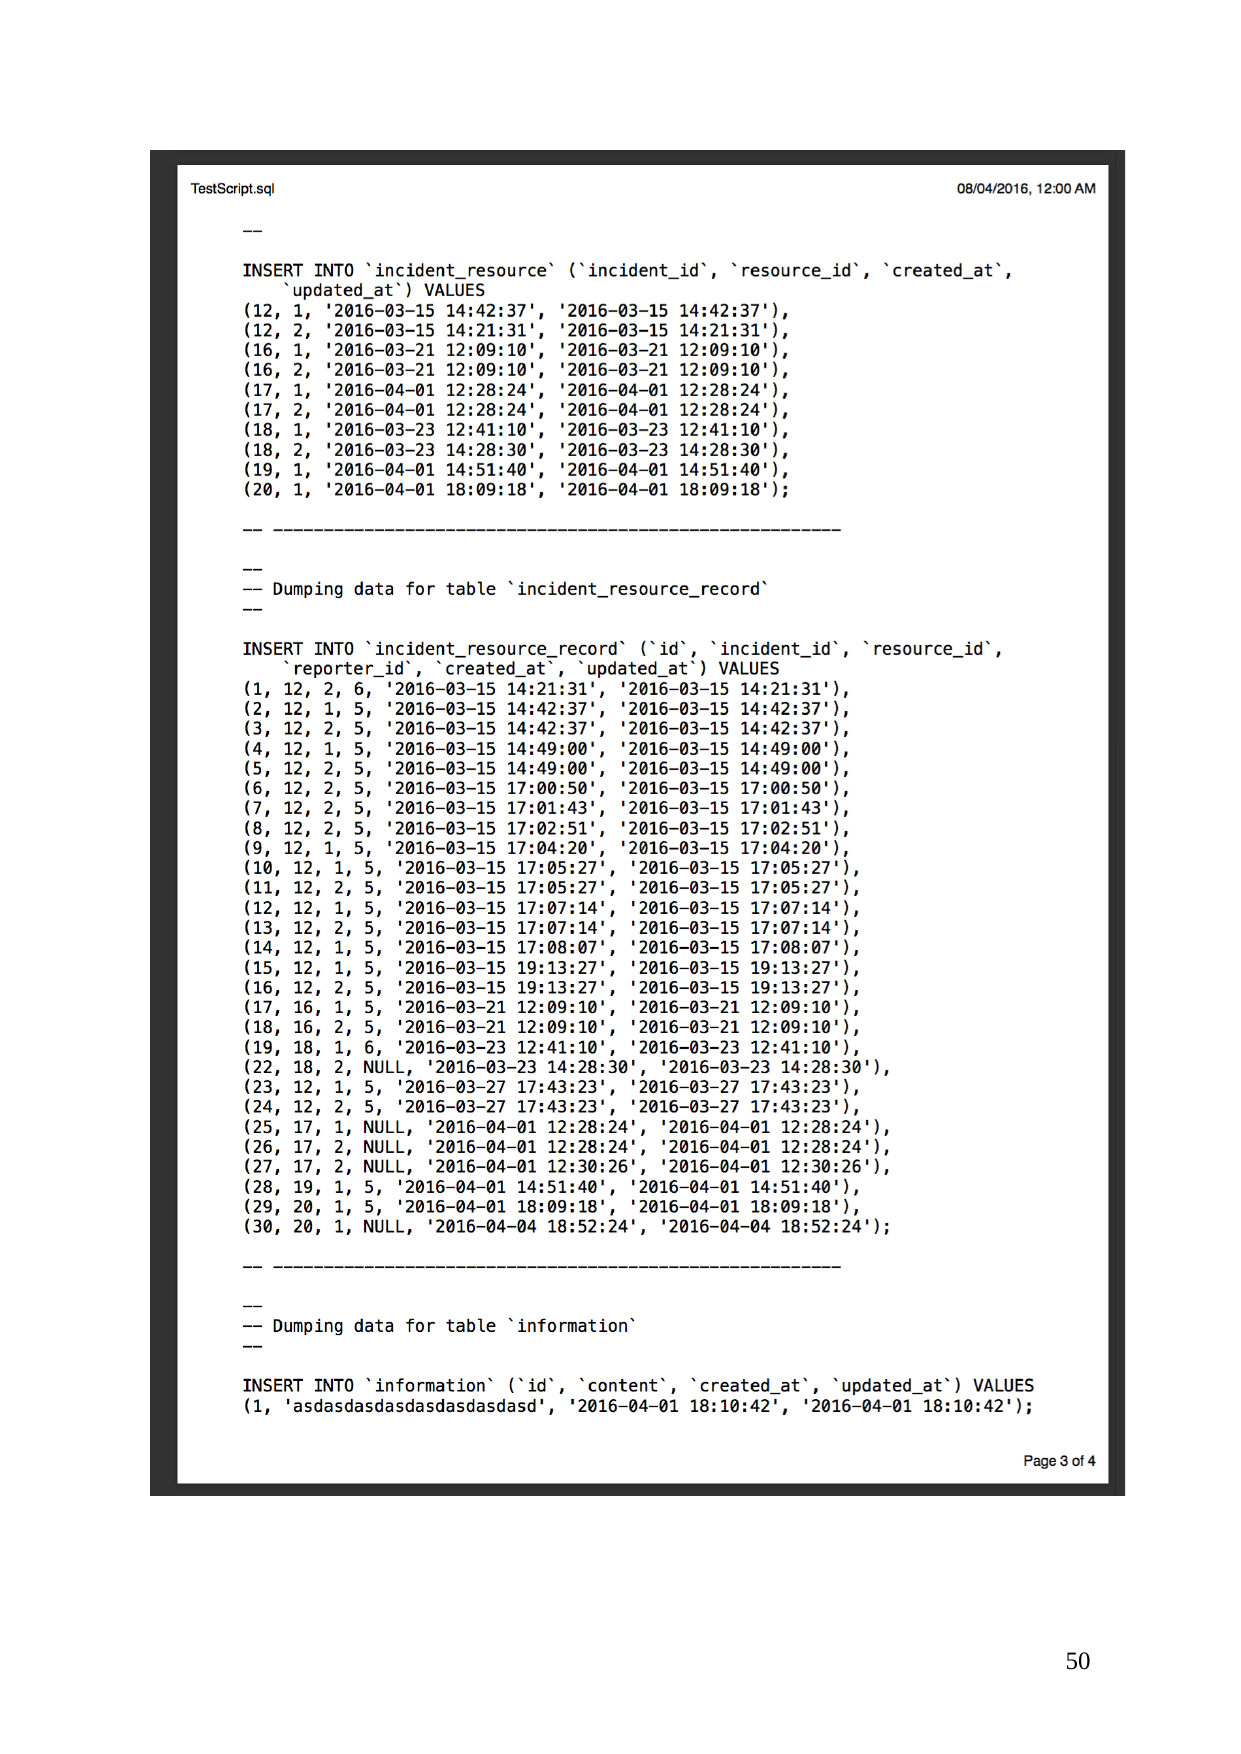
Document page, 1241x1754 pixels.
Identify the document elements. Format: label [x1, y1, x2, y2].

picture [150, 150, 1125, 1496]
